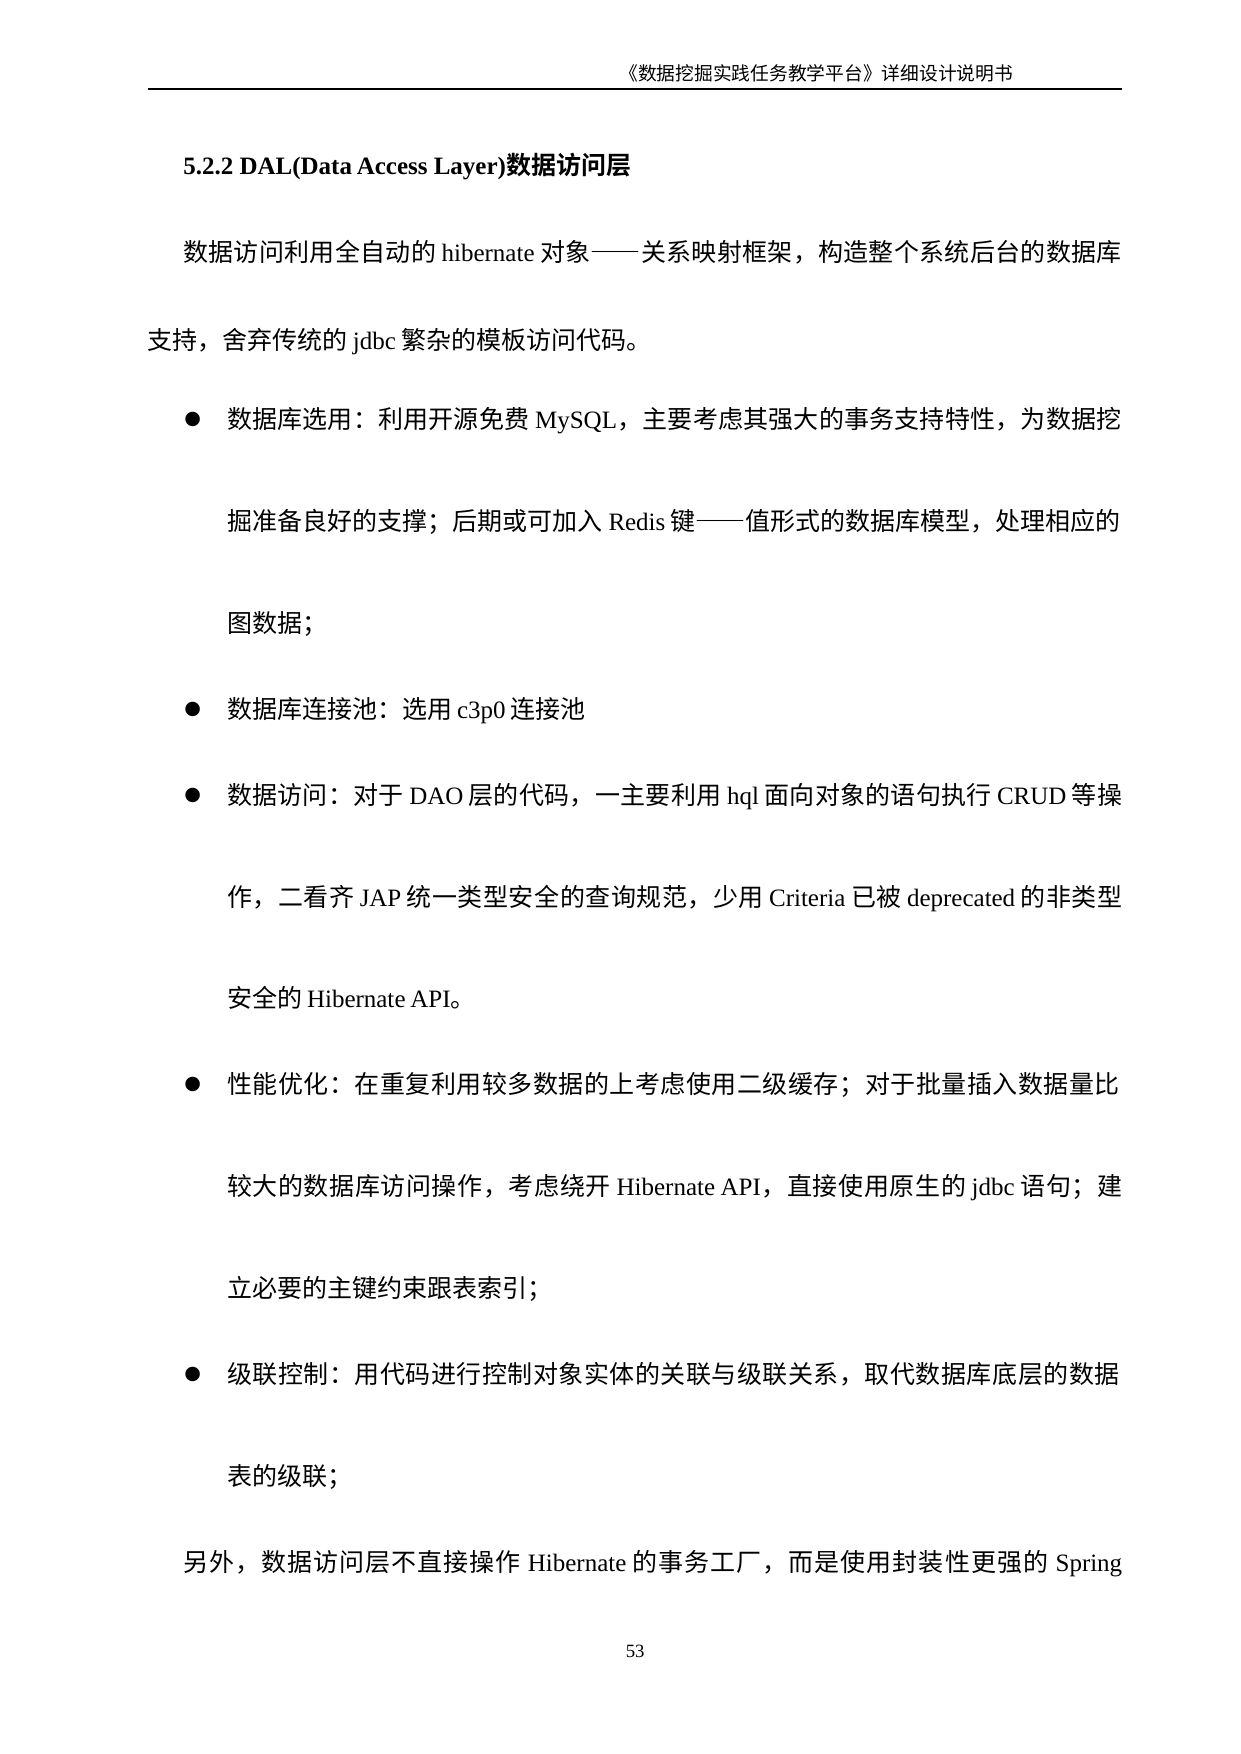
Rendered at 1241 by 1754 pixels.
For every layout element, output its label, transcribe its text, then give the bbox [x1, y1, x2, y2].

list 级联控制：用代码进行控制对象实体的关联与级联关系，取代数据库底层的数据表的级联； [183, 1339, 1122, 1509]
list 数据库连接池：选用c3p0连接池 [183, 673, 1122, 741]
list 性能优化：在重复利用较多数据的上考虑使用二级缓存；对于批量插入数据量比较大的数据库访问操作，考虑绕开Hibernate API，直接使用原生的jdbc语句；建立必要的主键约束跟表索引； [183, 1049, 1122, 1321]
list 数据库选用：利用开源免费MySQL，主要考虑其强大的事务支持特性，为数据挖掘准备良好的支撑；后期或可加入Redis键——值形式的数据库模型，处理相应的图数据； [183, 383, 1122, 655]
subtitle DAL(Data Access Layer)数据访问层 [183, 130, 1122, 198]
text 数据访问利用全自动的hibernate对象——关系映射框架，构造整个系统后台的数据库支持，舍弃传统的jdbc繁杂的模板访问代码。 [148, 217, 1122, 373]
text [148, 1527, 1122, 1595]
list 数据访问：对于DAO层的代码，一主要利用hql面向对象的语句执行CRUD等操作，二看齐JAP统一类型安全的查询规范，少用Criteria已被deprecated的非类型安全的Hibernate API。 [183, 759, 1122, 1031]
